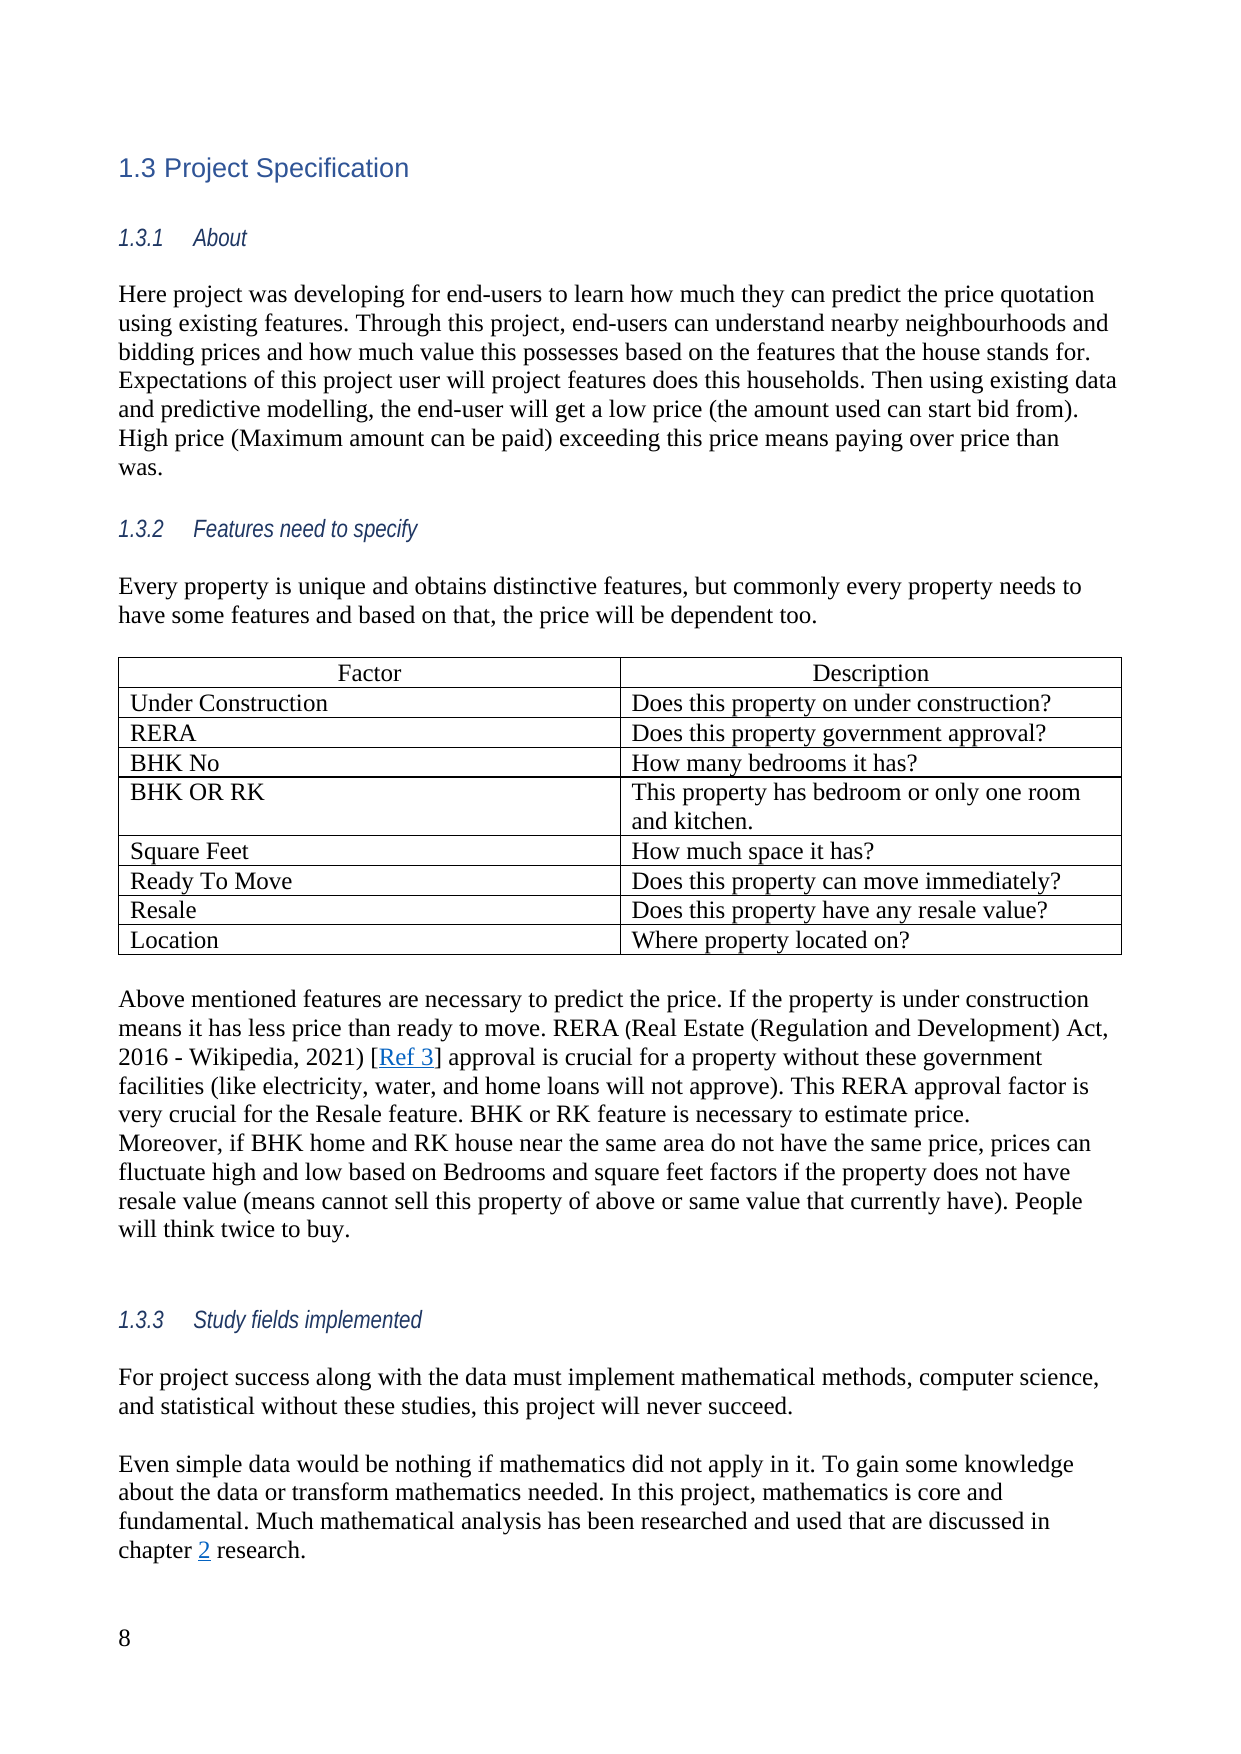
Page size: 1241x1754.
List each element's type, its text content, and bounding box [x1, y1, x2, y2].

text Every property is unique and obtains distinctive features, but commonly every property needs to have some features and based on that, the price will be dependent too. [118, 571, 1122, 628]
table_cell Does this property government approval? [621, 718, 1121, 747]
table_cell BHK OR RK [119, 778, 620, 835]
subtitle Project Specification [118, 152, 1122, 183]
table_cell RERA [119, 718, 620, 747]
table_cell Does this property on under construction? [621, 688, 1121, 717]
table_cell BHK No [119, 748, 620, 776]
text Even simple data would be nothing if mathematics did not apply in it. To gain some knowledge about the data or transform mathematics needed. In this project, mathematics is core and fundamental. Much mathematical analysis has been researched and used that are discussed in chapter 2 research. [118, 1449, 1122, 1564]
subtitle Study fields implemented [118, 1305, 1122, 1334]
table_cell Where property located on? [621, 925, 1121, 954]
subtitle Features need to specify [118, 513, 1122, 542]
subtitle About [118, 223, 1122, 251]
table_header Description [621, 658, 1121, 687]
table_header Factor [119, 658, 620, 687]
text Here project was developing for end-users to learn how much they can predict the price quotation using existing features. Through this project, end-users can understand nearby neighbourhoods and bidding prices and how much value this possesses based on the features that the house stands for. Expectations of this project user will project features does this households. Then using existing data and predictive modelling, the end-user will get a low price (the amount used can start bid from). High price (Maximum amount can be paid) exceeding this price means paying over price than was. [118, 279, 1122, 481]
text Above mentioned features are necessary to predict the price. If the property is under construction means it has less price than ready to move. RERA (Real Estate (Regulation and Development) Act, 2016 - Wikipedia, 2021) [Ref 3] approval is crucial for a property without these government facilities (like electricity, water, and home loans will not approve). This RERA approval factor is very crucial for the Resale feature. BHK or RK feature is necessary to estimate price. [118, 984, 1122, 1128]
table_cell How much space it has? [621, 836, 1121, 865]
table_cell This property has bedroom or only one room and kitchen. [621, 778, 1121, 835]
table_cell Does this property can move immediately? [621, 866, 1121, 894]
text Moreover, if BHK home and RK house near the same area do not have the same price, prices can fluctuate high and low based on Bedrooms and square feet factors if the property does not have resale value (means cannot sell this property of above or same value that currently have). People will think twice to buy. [118, 1128, 1122, 1243]
table_cell How many bedrooms it has? [621, 748, 1121, 776]
table_cell Square Feet [119, 836, 620, 865]
table_cell Ready To Move [119, 866, 620, 894]
table_cell Under Construction [119, 688, 620, 717]
table_cell Location [119, 925, 620, 954]
text For project success along with the data must implement mathematical methods, computer science, and statistical without these studies, this project will never succeed. [118, 1362, 1122, 1420]
table_cell Resale [119, 896, 620, 924]
table_cell Does this property have any resale value? [621, 896, 1121, 924]
